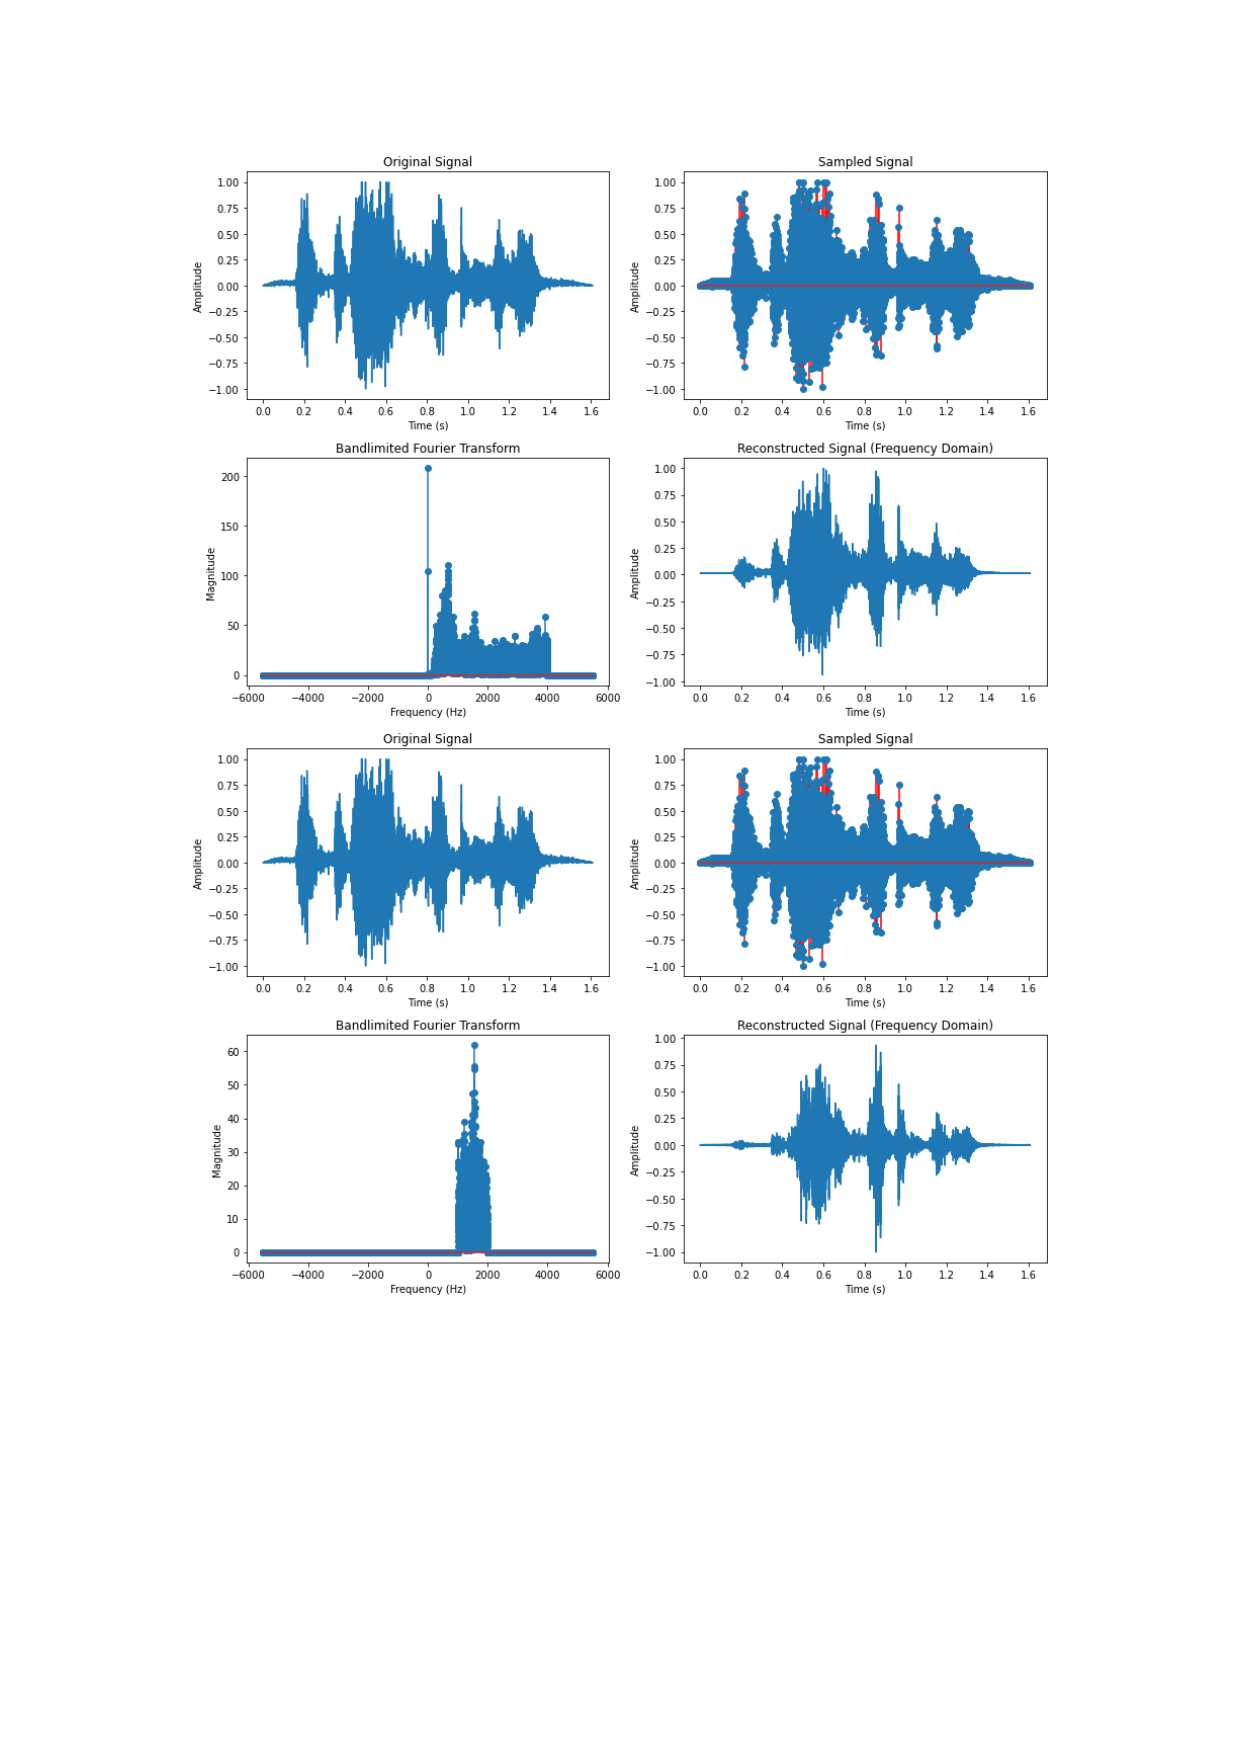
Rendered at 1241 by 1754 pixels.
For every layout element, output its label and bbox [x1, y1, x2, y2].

picture [187, 150, 1053, 724]
picture [187, 726, 1053, 1301]
